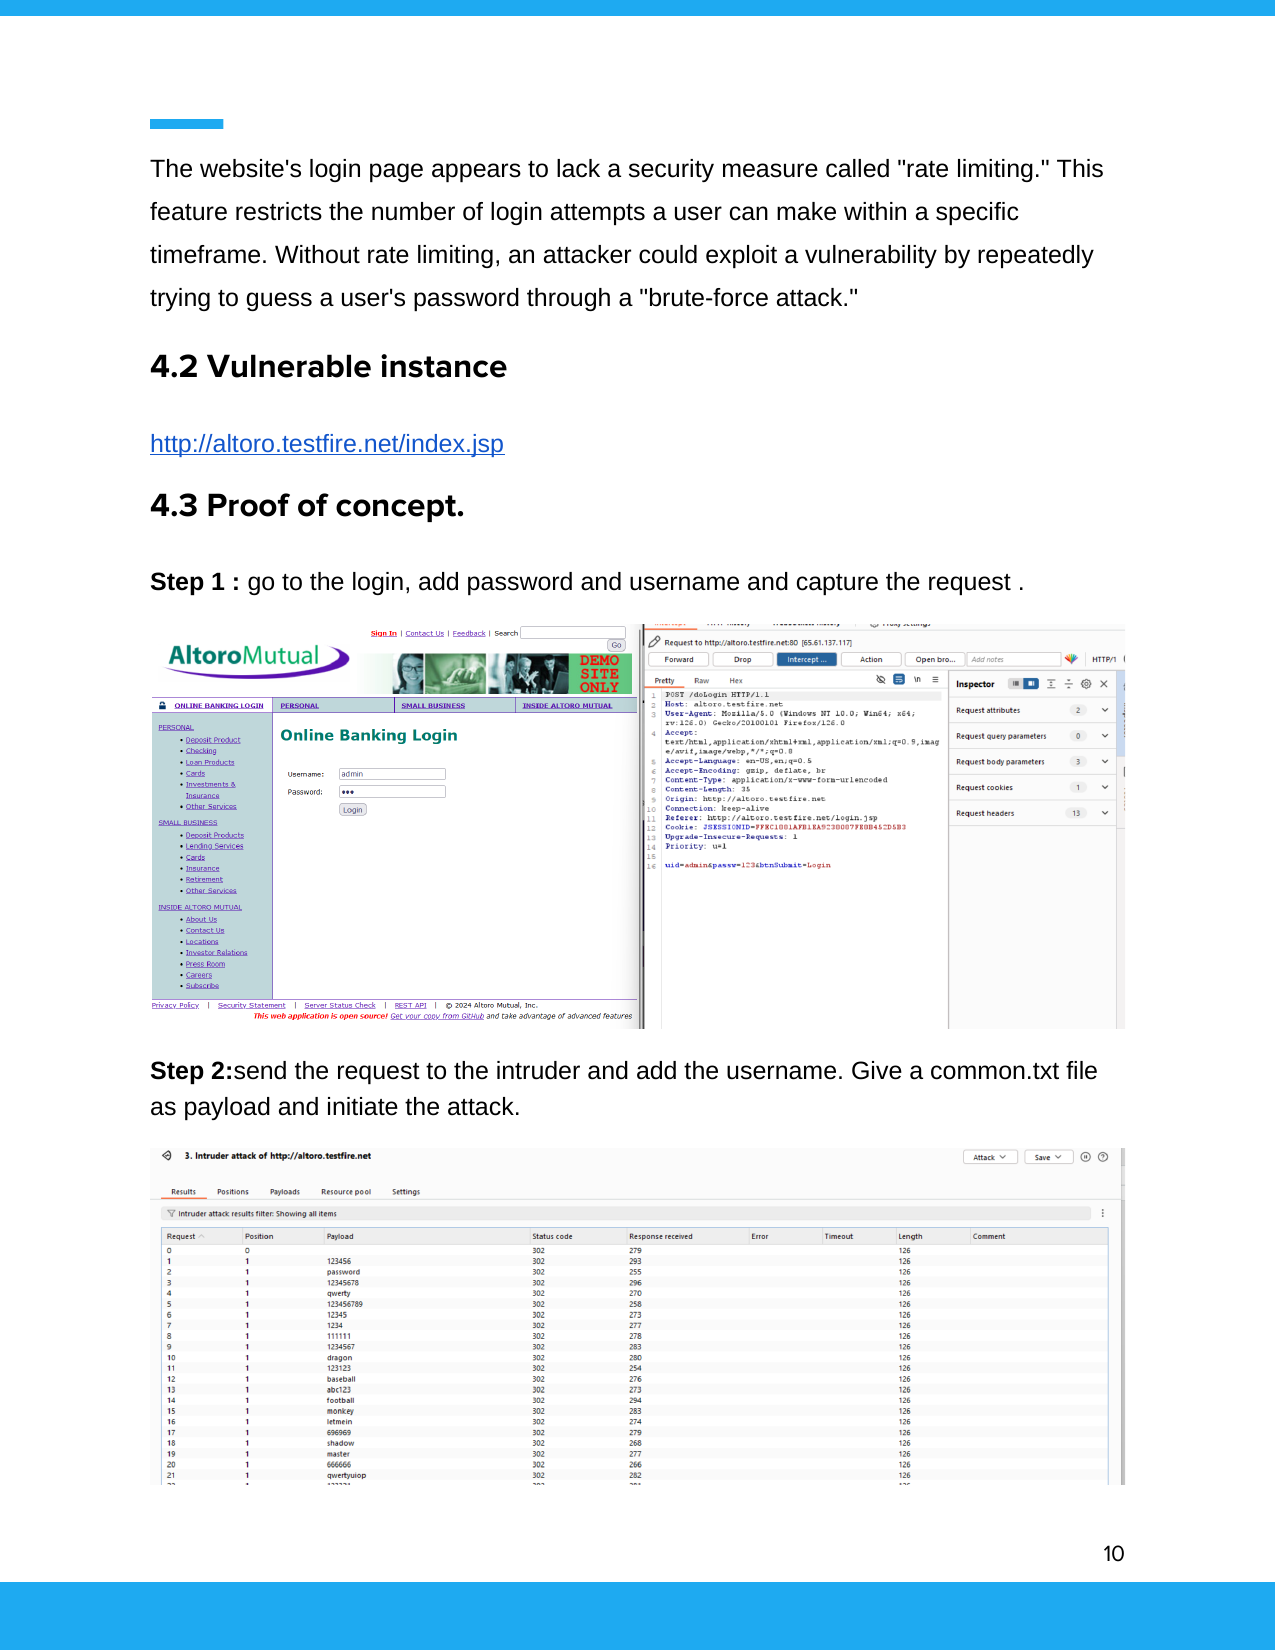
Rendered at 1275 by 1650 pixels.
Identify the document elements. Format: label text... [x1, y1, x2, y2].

picture [150, 119, 224, 129]
subtitle 4.3 Proof of concept. [150, 486, 1125, 526]
subtitle 4.2 Vulnerable instance [150, 347, 1125, 388]
picture [150, 1148, 1125, 1485]
text The website's login page appears to lack a security measure called "rate limiting." This feature restricts the number of login attempts a user can make within a specific timeframe. Without rate limiting, an attacker could exploit a vulnerability by repeatedly trying to guess a user's password through a "brute-force attack." [150, 154, 1125, 312]
text Step 2:send the request to the intruder and add the username. Give a common.txt file as payload and initiate the attack. [150, 1056, 1125, 1121]
picture [0, 0, 1275, 16]
text http://altoro.testfire.net/index.jsp [150, 429, 1125, 458]
picture [0, 1582, 1275, 1650]
text Step 1 : go to the login, add password and username and capture the request . [150, 567, 1125, 596]
picture [150, 624, 1125, 1029]
